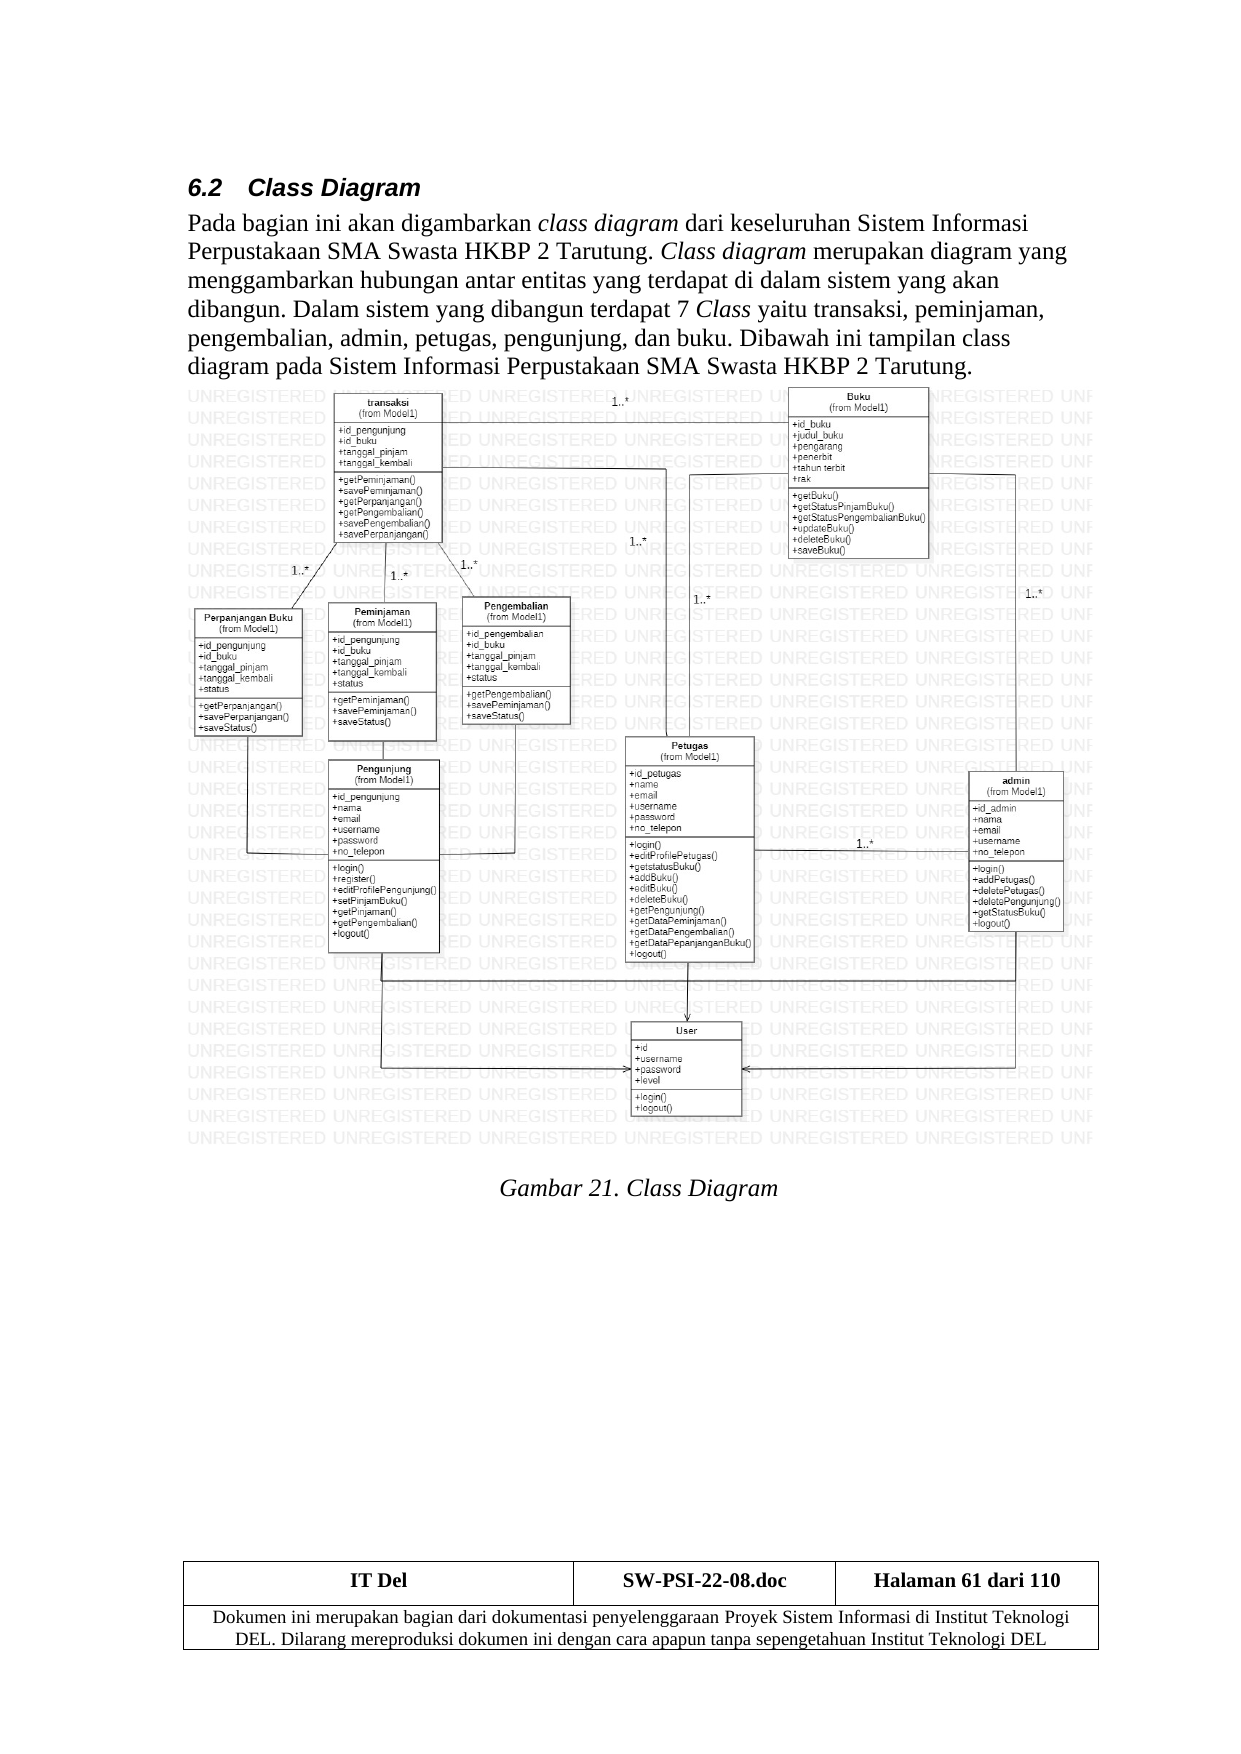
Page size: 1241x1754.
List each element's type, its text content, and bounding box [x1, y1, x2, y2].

text Pada bagian ini akan digambarkan class diagram dari keseluruhan Sistem Informasi Perpustakaan SMA Swasta HKBP 2 Tarutung. Class diagram merupakan diagram yang menggambarkan hubungan antar entitas yang terdapat di dalam sistem yang akan dibangun. Dalam sistem yang dibangun terdapat 7 Class yaitu transaksi, peminjaman, pengembalian, admin, petugas, pengunjung, dan buku. Dibawah ini tampilan class diagram pada Sistem Informasi Perpustakaan SMA Swasta HKBP 2 Tarutung. [187, 208, 1092, 380]
subtitle Class Diagram [187, 173, 1092, 201]
picture [187, 380, 1093, 1145]
text Gambar 21. Class Diagram [187, 1173, 1092, 1202]
